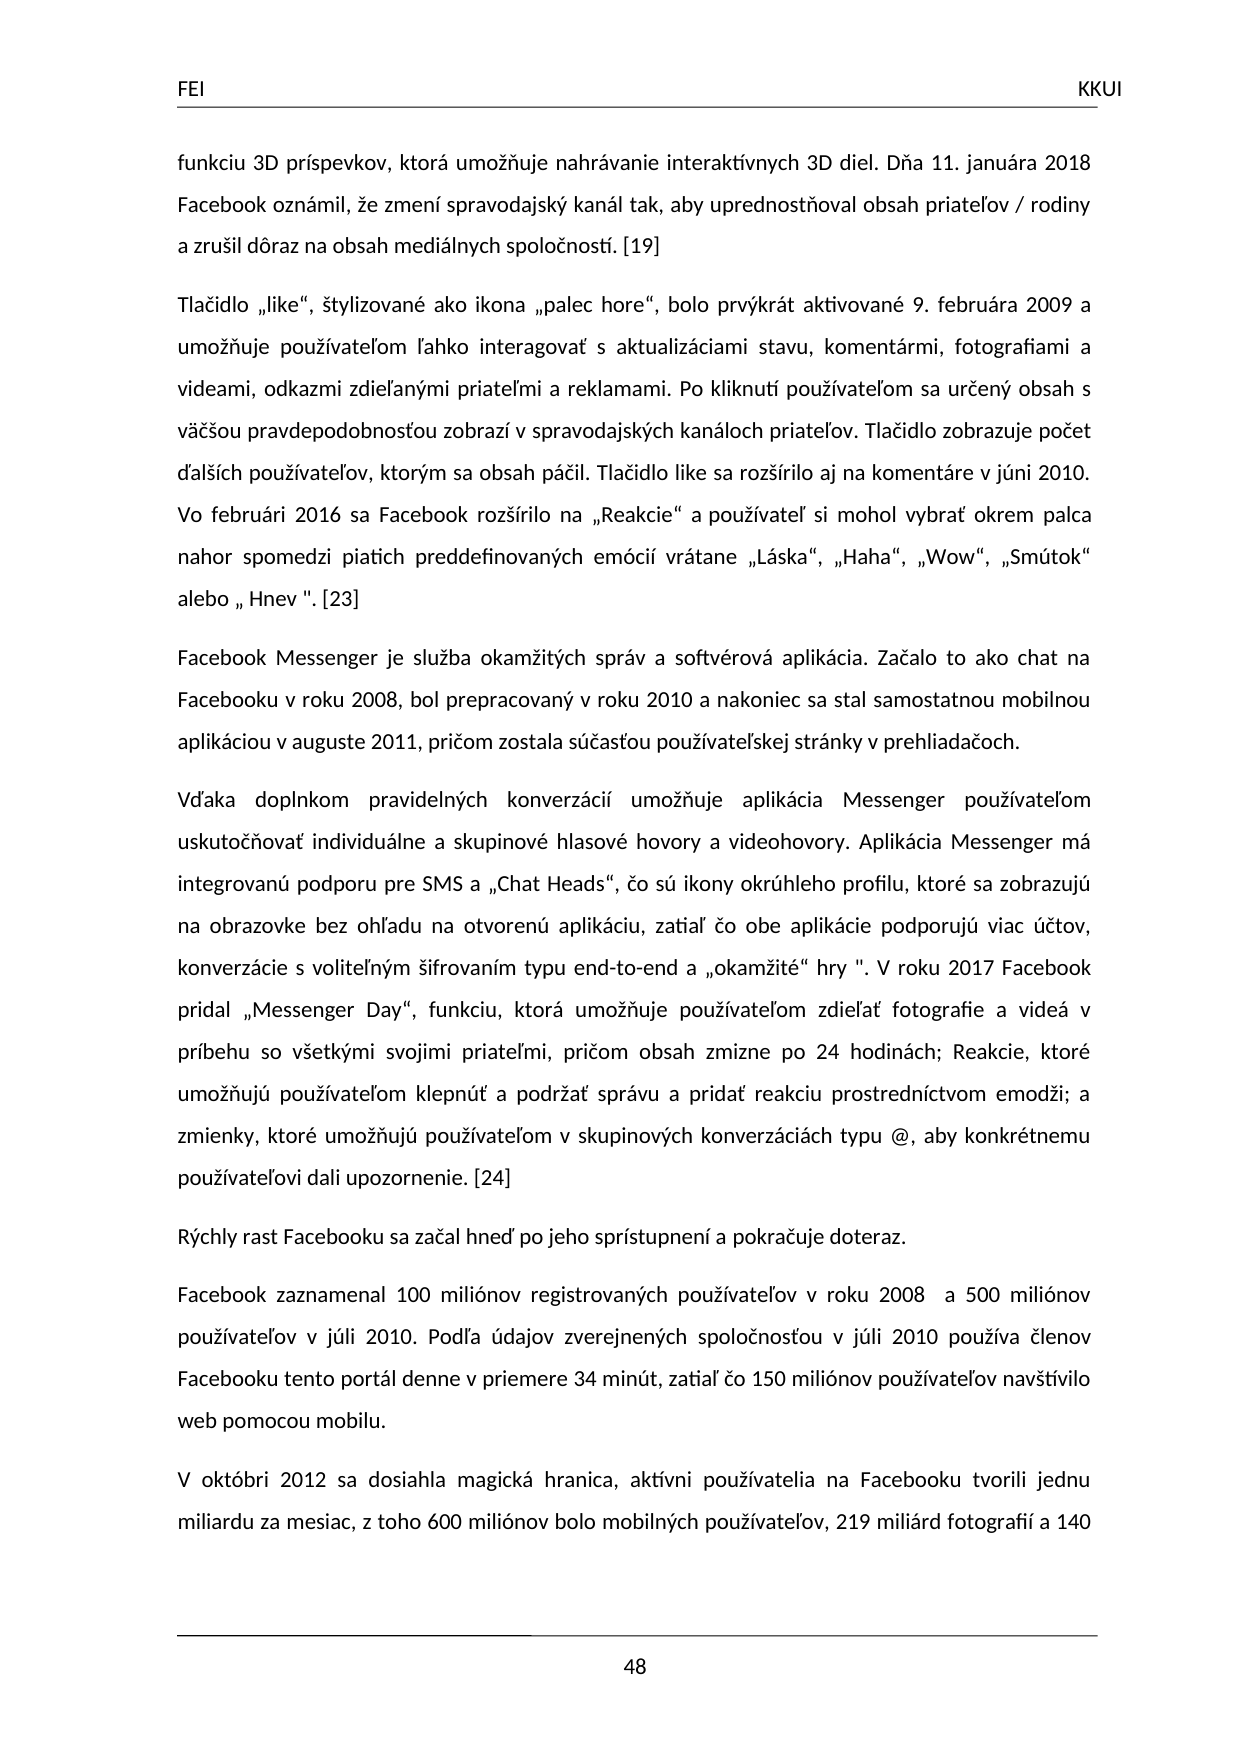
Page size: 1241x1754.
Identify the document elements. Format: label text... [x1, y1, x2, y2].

text Tlačidlo „like“, štylizované ako ikona „palec hore“, bolo prvýkrát aktivované 9. februára 2009 a umožňuje používateľom ľahko interagovať s aktualizáciami stavu, komentármi, fotografiami a videami, odkazmi zdieľanými priateľmi a reklamami. Po kliknutí používateľom sa určený obsah s väčšou pravdepodobnosťou zobrazí v spravodajských kanáloch priateľov. Tlačidlo zobrazuje počet ďalších používateľov, ktorým sa obsah páčil. Tlačidlo like sa rozšírilo aj na komentáre v júni 2010. Vo februári 2016 sa Facebook rozšírilo na „Reakcie“ a používateľ si mohol vybrať okrem palca nahor spomedzi piatich preddefinovaných emócií vrátane „Láska“, „Haha“, „Wow“, „Smútok“ alebo „ Hnev ". [23] [177, 290, 1092, 612]
text Facebook Messenger je služba okamžitých správ a softvérová aplikácia. Začalo to ako chat na Facebooku v roku 2008, bol prepracovaný v roku 2010 a nakoniec sa stal samostatnou mobilnou aplikáciou v auguste 2011, pričom zostala súčasťou používateľskej stránky v prehliadačoch. [177, 643, 1092, 755]
text Facebook zaznamenal 100 miliónov registrovaných používateľov v roku 2008 a 500 miliónov používateľov v júli 2010. Podľa údajov zverejnených spoločnosťou v júli 2010 používa členov Facebooku tento portál denne v priemere 34 minút, zatiaľ čo 150 miliónov používateľov navštívilo web pomocou mobilu. [177, 1281, 1092, 1434]
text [177, 148, 1092, 260]
text Vďaka doplnkom pravidelných konverzácií umožňuje aplikácia Messenger používateľom uskutočňovať individuálne a skupinové hlasové hovory a videohovory. Aplikácia Messenger má integrovanú podporu pre SMS a „Chat Heads“, čo sú ikony okrúhleho profilu, ktoré sa zobrazujú na obrazovke bez ohľadu na otvorenú aplikáciu, zatiaľ čo obe aplikácie podporujú viac účtov, konverzácie s voliteľným šifrovaním typu end-to-end a „okamžité“ hry ". V roku 2017 Facebook pridal „Messenger Day“, funkciu, ktorá umožňuje používateľom zdieľať fotografie a videá v príbehu so všetkými svojimi priateľmi, pričom obsah zmizne po 24 hodinách; Reakcie, ktoré umožňujú používateľom klepnúť a podržať správu a pridať reakciu prostredníctvom emodži; a zmienky, ktoré umožňujú používateľom v skupinových konverzáciách typu @, aby konkrétnemu používateľovi dali upozornenie. [24] [177, 785, 1092, 1191]
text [177, 1465, 1092, 1535]
text Rýchly rast Facebooku sa začal hneď po jeho sprístupnení a pokračuje doteraz. [177, 1222, 1092, 1250]
